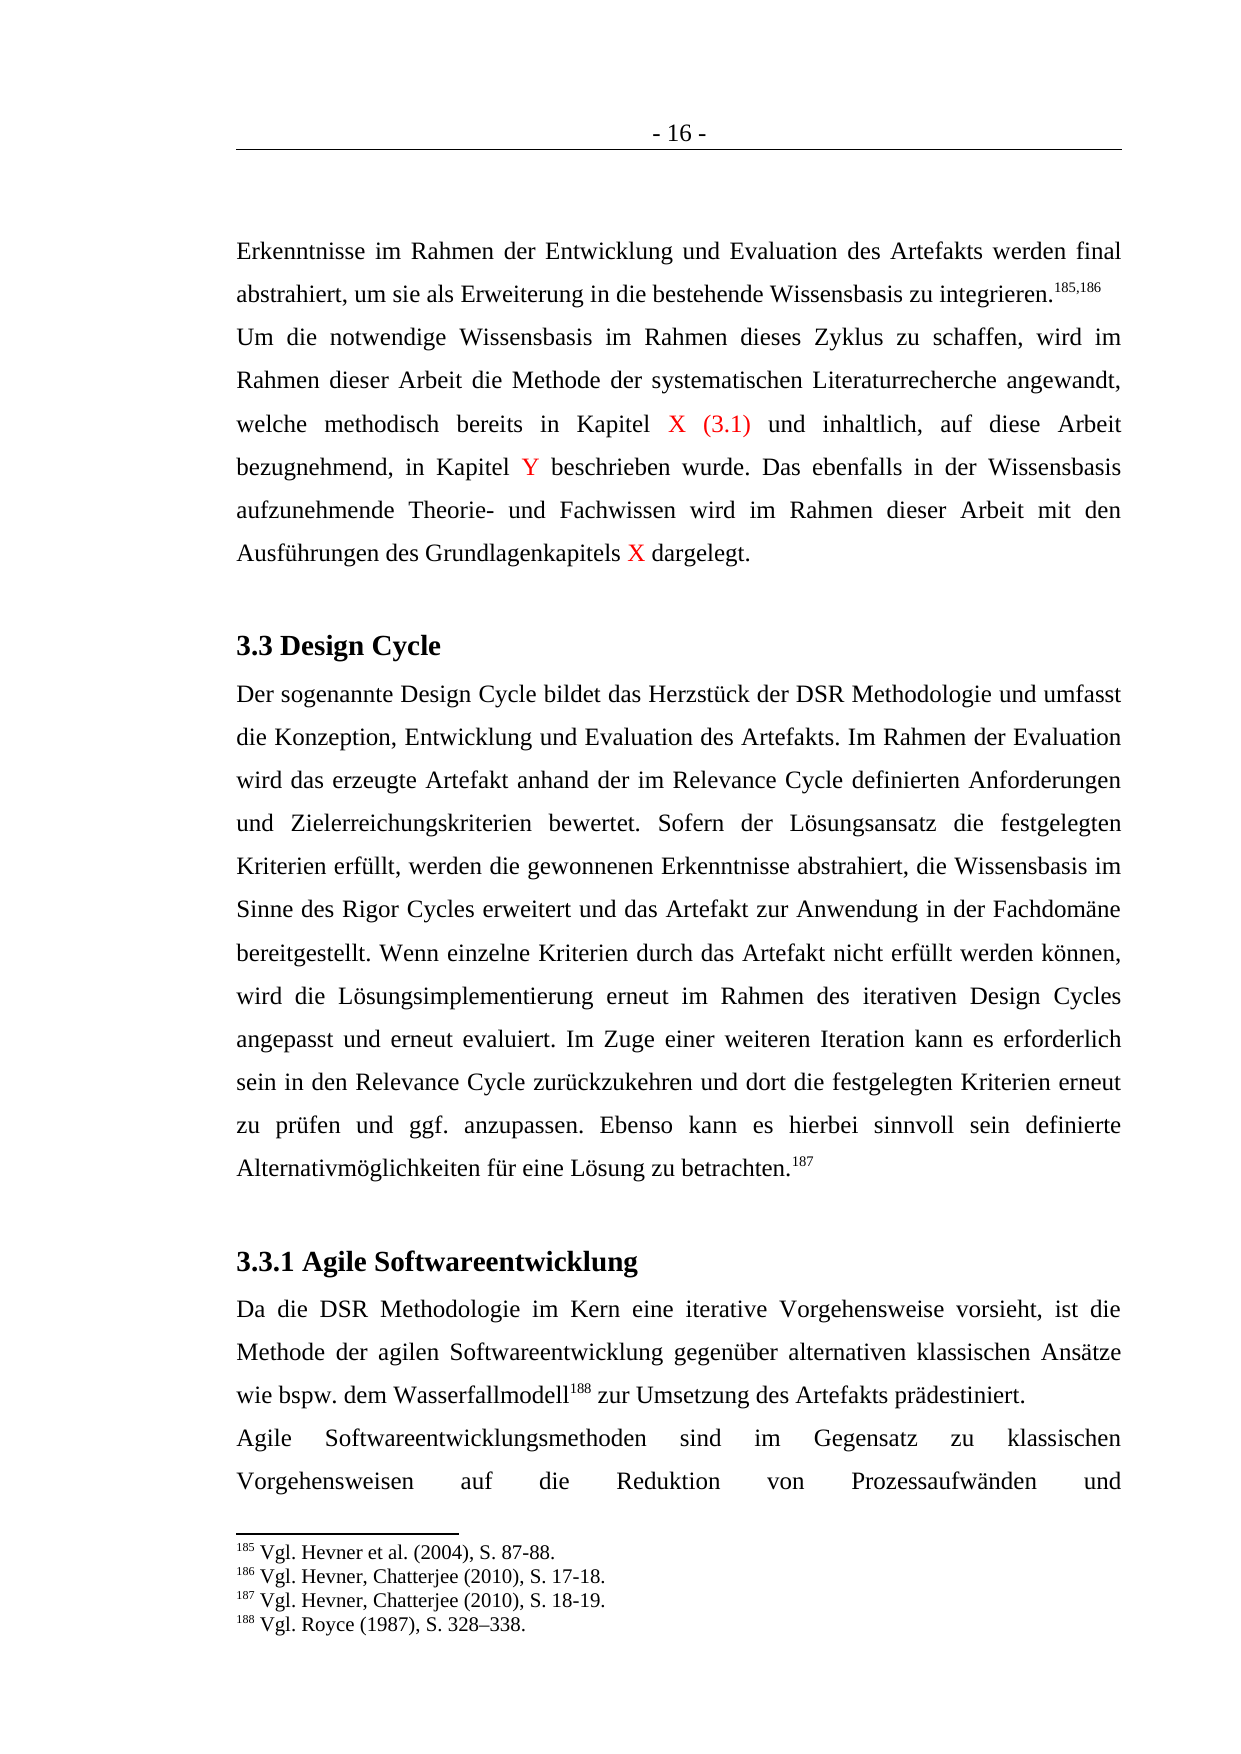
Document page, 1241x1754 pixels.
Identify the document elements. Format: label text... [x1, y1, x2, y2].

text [236, 236, 1122, 308]
text Da die DSR Methodologie im Kern eine iterative Vorgehensweise vorsieht, ist die Methode der agilen Softwareentwicklung gegenüber alternativen klassischen Ansätze wie bspw. dem Wasserfallmodell zur Umsetzung des Artefakts prädestiniert. [236, 1294, 1122, 1409]
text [236, 1423, 1122, 1495]
text 3.3 Design Cycle [236, 628, 1122, 662]
text Um die notwendige Wissensbasis im Rahmen dieses Zyklus zu schaffen, wird im Rahmen dieser Arbeit die Methode der systematischen Literaturrecherche angewandt, welche methodisch bereits in Kapitel X (3.1) und inhaltlich, auf diese Arbeit bezugnehmend, in Kapitel Y beschrieben wurde. Das ebenfalls in der Wissensbasis aufzunehmende Theorie- und Fachwissen wird im Rahmen dieser Arbeit mit den Ausführungen des Grundlagenkapitels X dargelegt. [236, 322, 1122, 567]
text Der sogenannte Design Cycle bildet das Herzstück der DSR Methodologie und umfasst die Konzeption, Entwicklung und Evaluation des Artefakts. Im Rahmen der Evaluation wird das erzeugte Artefakt anhand der im Relevance Cycle definierten Anforderungen und Zielerreichungskriterien bewertet. Sofern der Lösungsansatz die festgelegten Kriterien erfüllt, werden die gewonnenen Erkenntnisse abstrahiert, die Wissensbasis im Sinne des Rigor Cycles erweitert und das Artefakt zur Anwendung in der Fachdomäne bereitgestellt. Wenn einzelne Kriterien durch das Artefakt nicht erfüllt werden können, wird die Lösungsimplementierung erneut im Rahmen des iterativen Design Cycles angepasst und erneut evaluiert. Im Zuge einer weiteren Iteration kann es erforderlich sein in den Relevance Cycle zurückzukehren und dort die festgelegten Kriterien erneut zu prüfen und ggf. anzupassen. Ebenso kann es hierbei sinnvoll sein definierte Alternativmöglichkeiten für eine Lösung zu betrachten. [236, 679, 1122, 1182]
text 3.3.1 Agile Softwareentwicklung [236, 1244, 1122, 1277]
